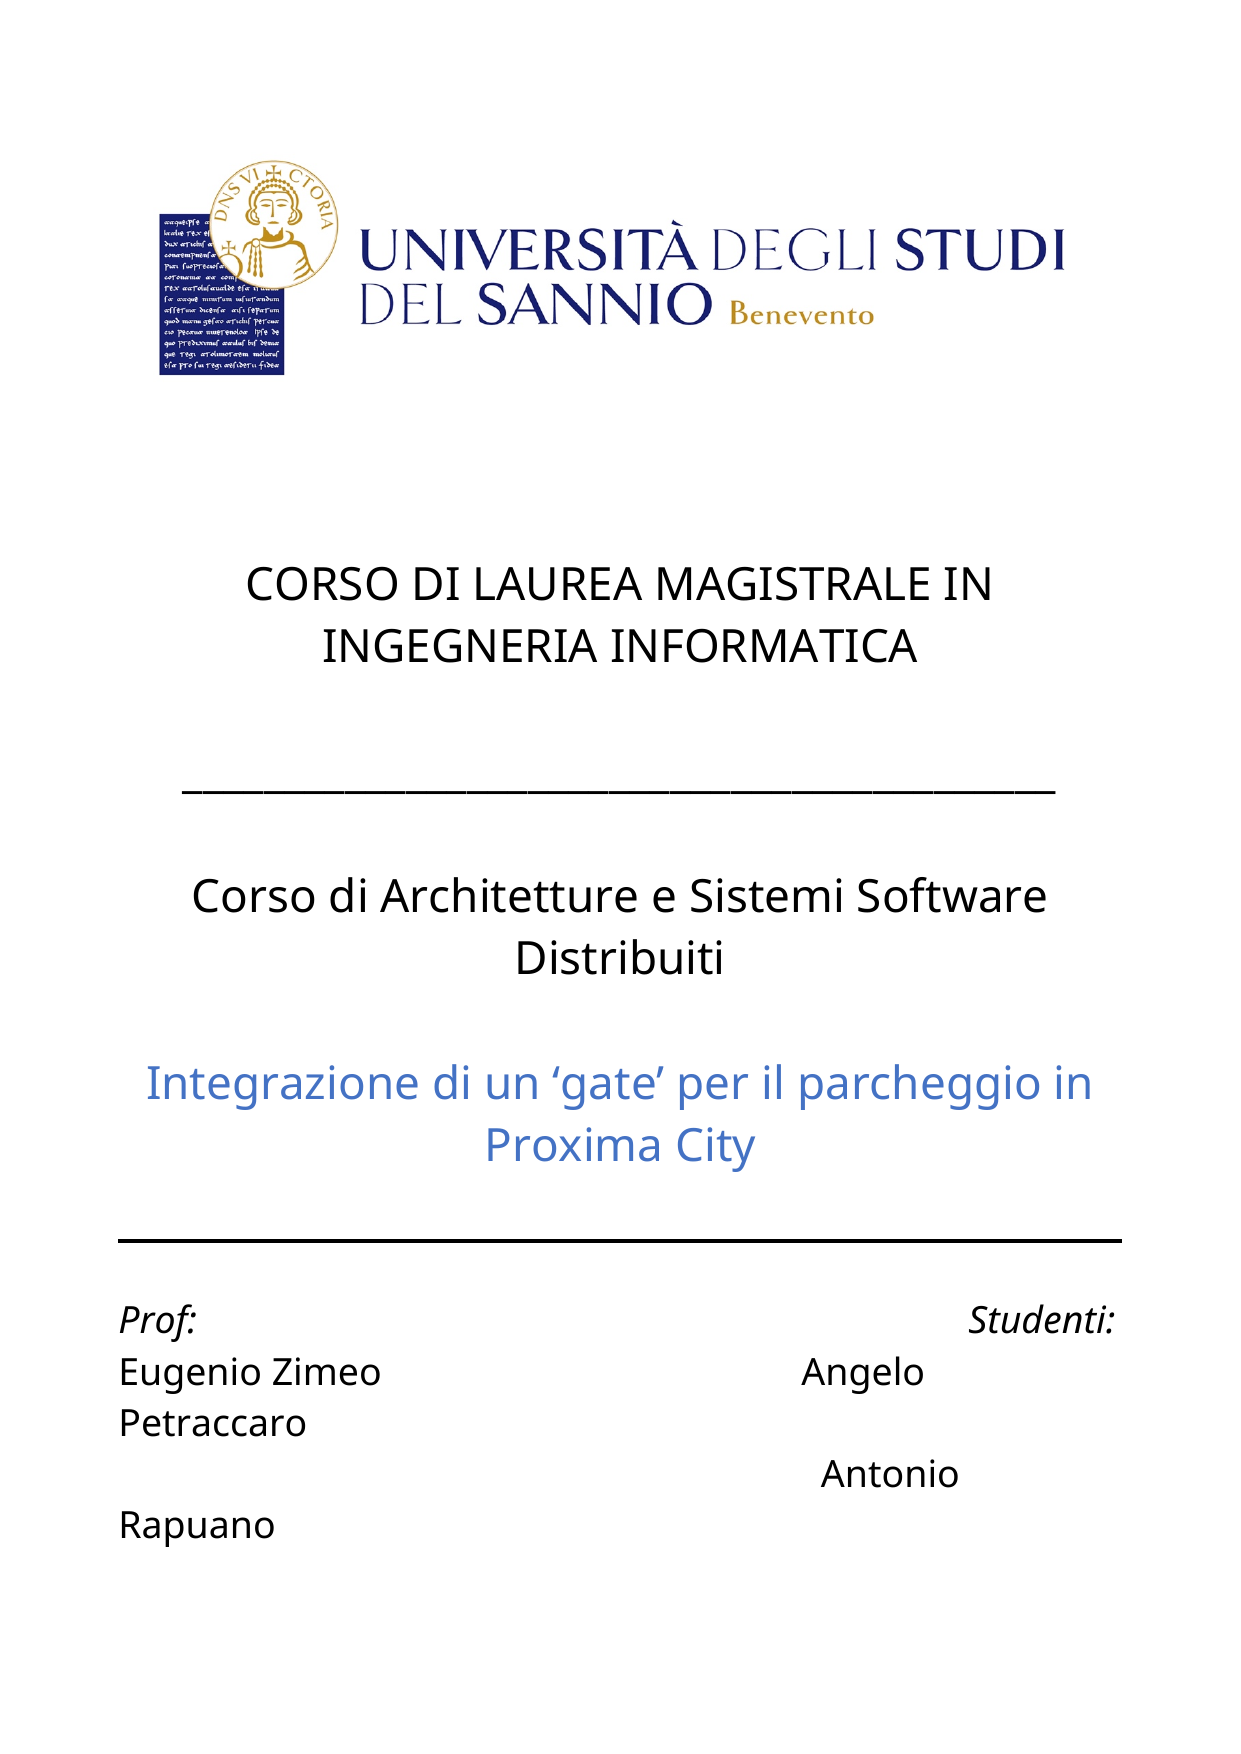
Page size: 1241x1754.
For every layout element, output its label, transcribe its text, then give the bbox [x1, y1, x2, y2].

text ___________________________________________ [118, 738, 1122, 801]
text CORSO DI LAUREA MAGISTRALE IN INGEGNERIA INFORMATICA [118, 551, 1122, 676]
text Integrazione di un ‘gate’ per il parcheggio in Proxima City [118, 1050, 1122, 1175]
text Prof: Studenti: [118, 1294, 1122, 1345]
text Antonio Rapuano [118, 1447, 1122, 1549]
picture [118, 147, 1104, 398]
text Corso di Architetture e Sistemi Software Distribuiti [118, 863, 1122, 988]
text Eugenio Zimeo Angelo Petraccaro [118, 1345, 1122, 1447]
